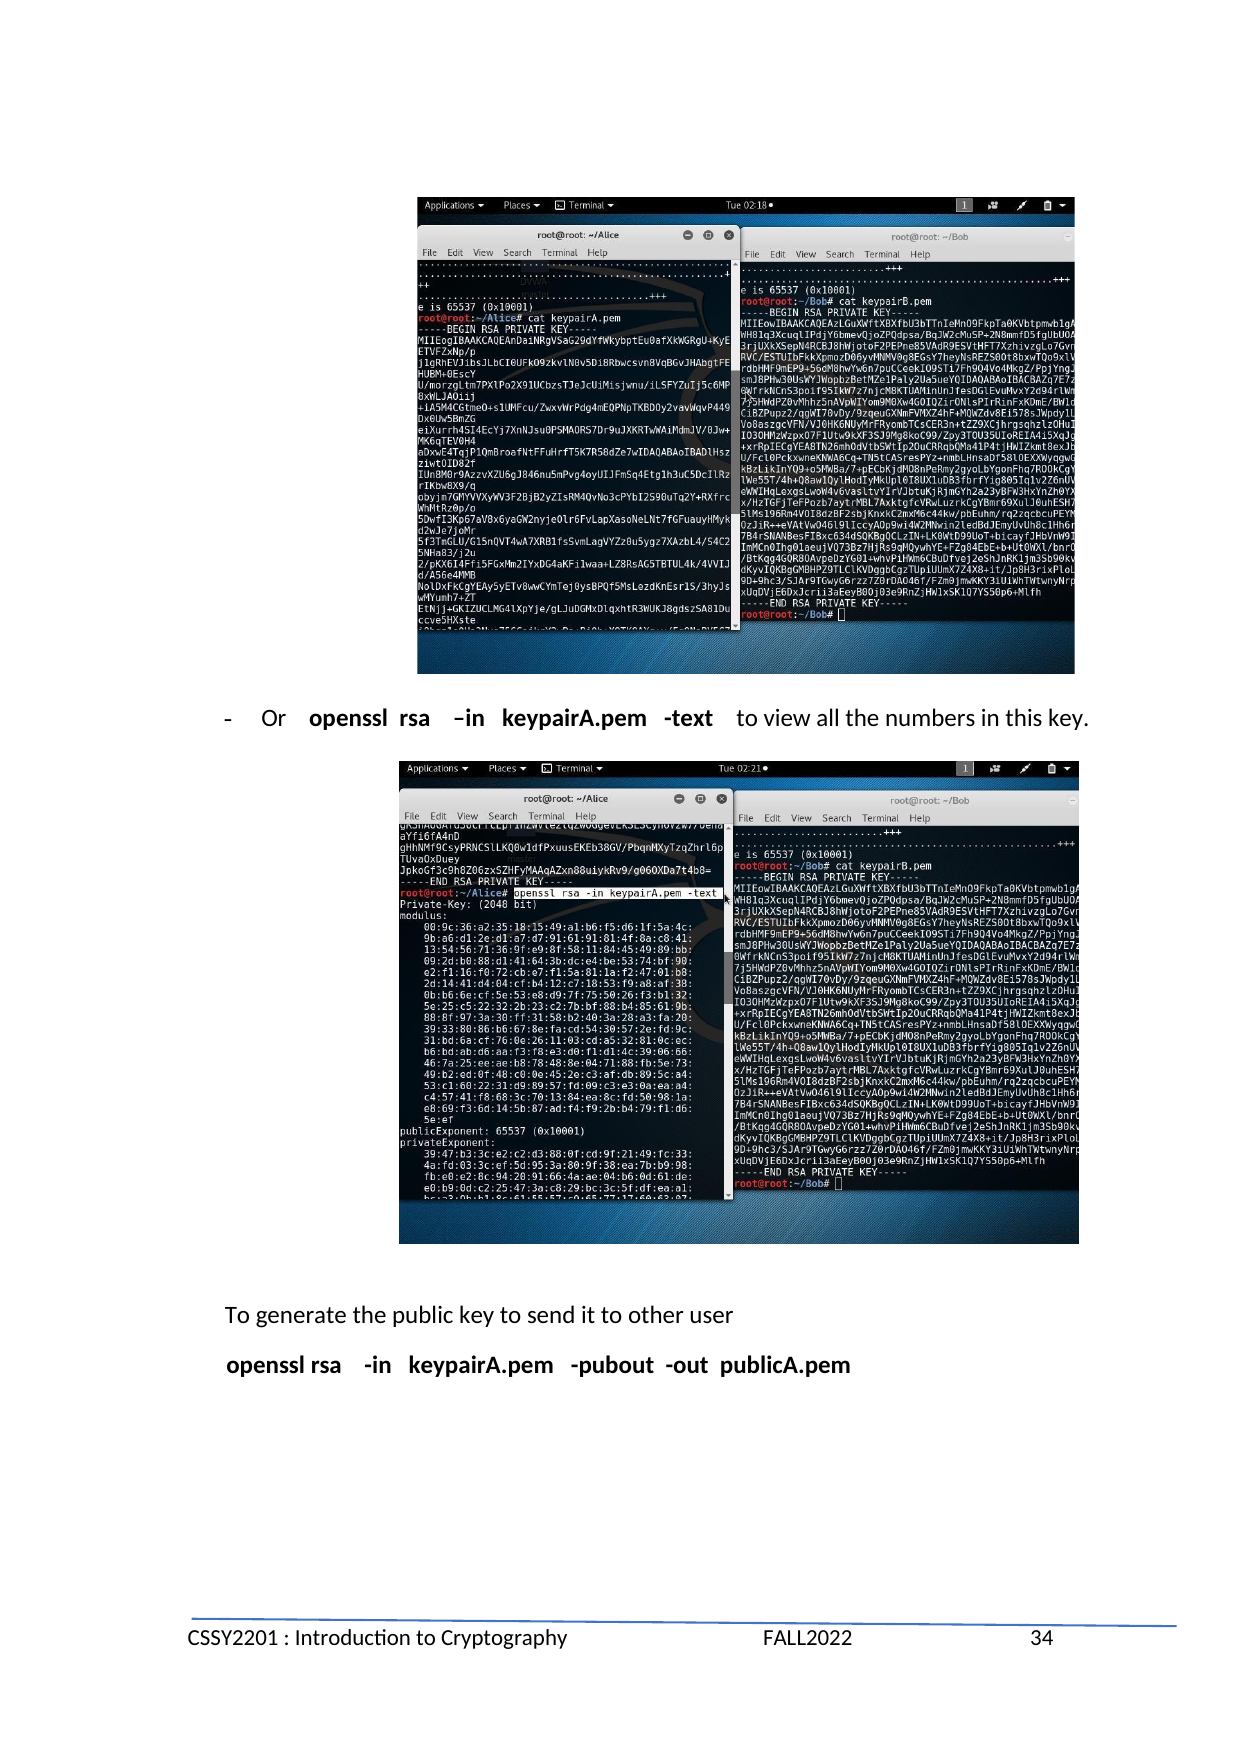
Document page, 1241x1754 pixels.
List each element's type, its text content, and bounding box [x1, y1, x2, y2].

list Or openssl rsa –in keypairA.pem -text to view all the numbers in this key. [223, 702, 1132, 733]
text To generate the public key to send it to other user [224, 1299, 1132, 1330]
text openssl rsa -in keypairA.pem -pubout -out publicA.pem [226, 1349, 1132, 1379]
picture [399, 761, 1079, 1244]
picture [417, 197, 1075, 674]
